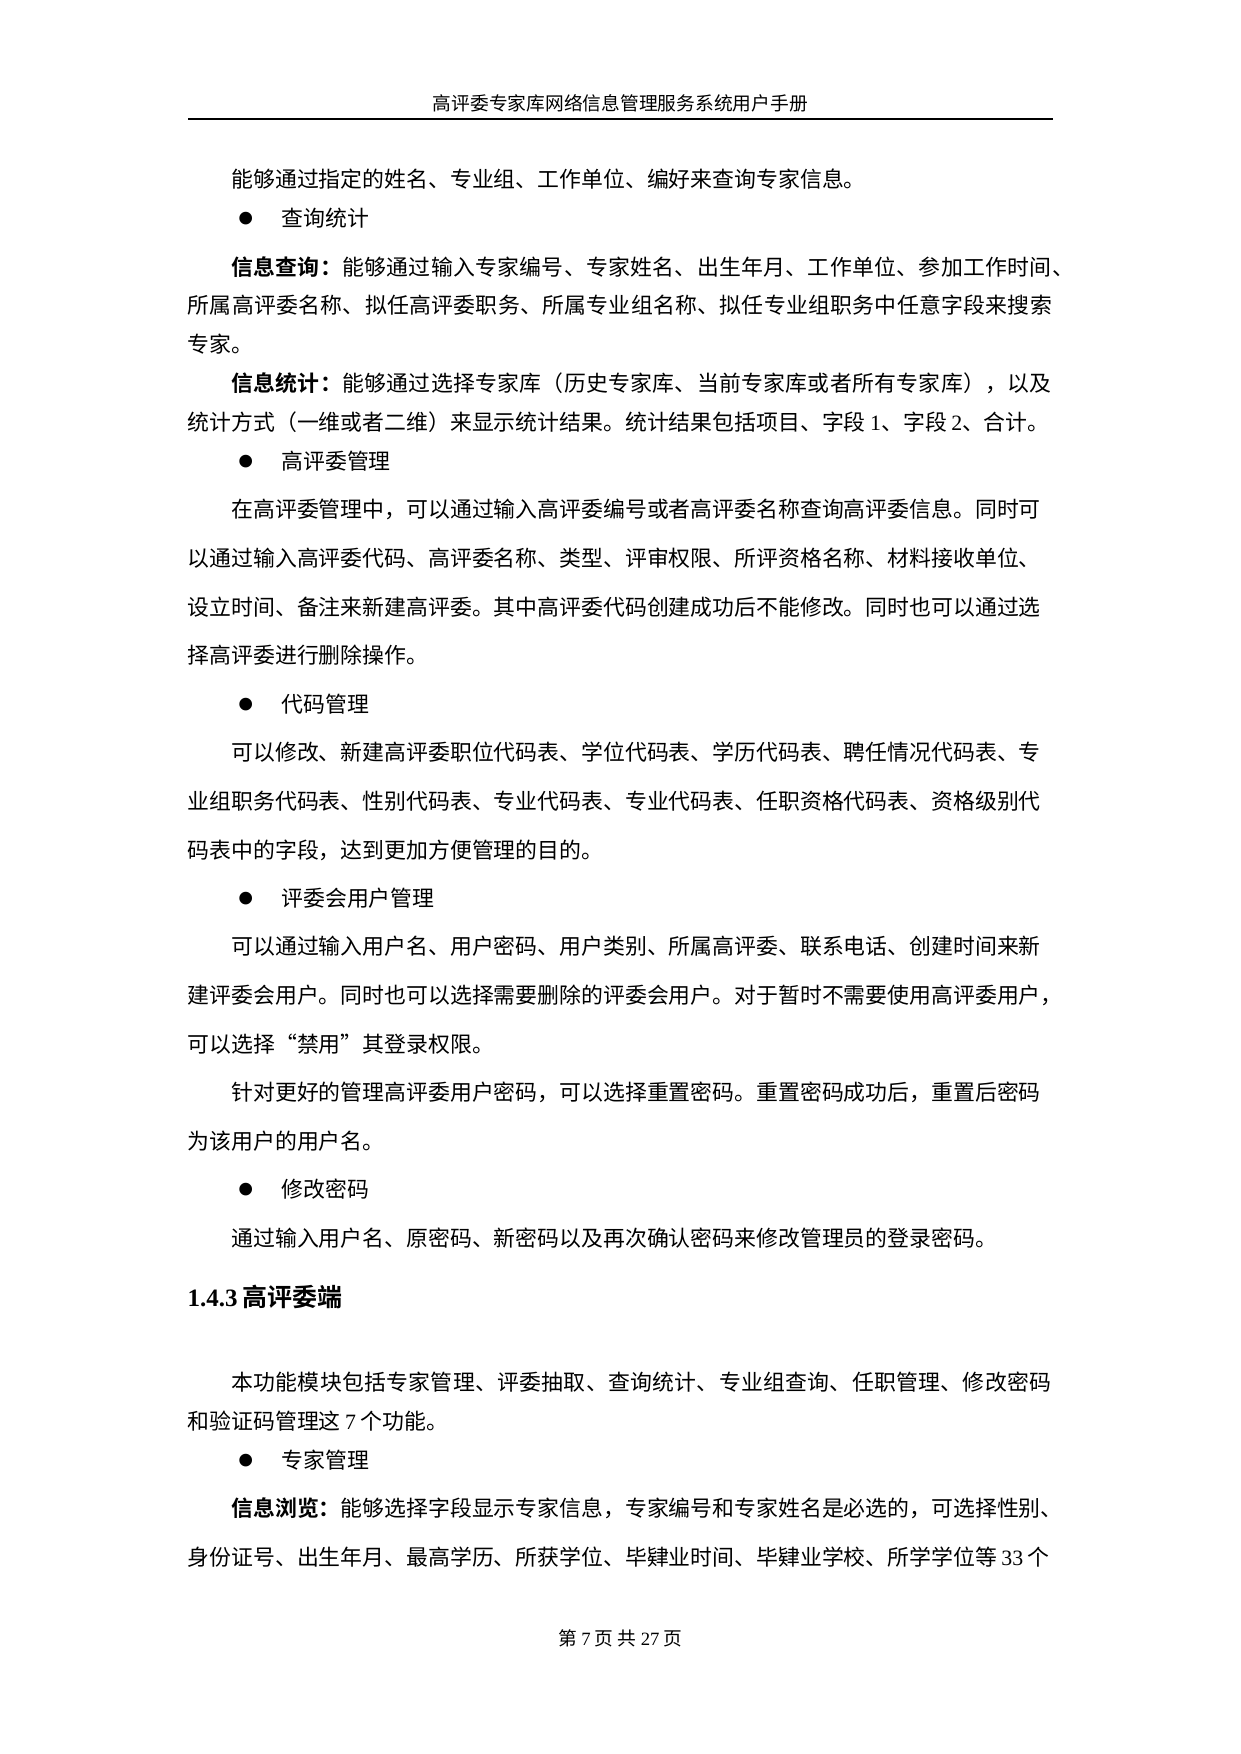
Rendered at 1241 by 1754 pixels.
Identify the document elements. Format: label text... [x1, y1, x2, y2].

list 修改密码 [237, 1172, 1053, 1204]
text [187, 1491, 1053, 1572]
text 信息查询：能够通过输入专家编号、专家姓名、出生年月、工作单位、参加工作时间、所属高评委名称、拟任高评委职务、所属专业组名称、拟任专业组职务中任意字段来搜索专家。 [187, 249, 1053, 359]
list 高评委管理 [237, 443, 1053, 476]
text 本功能模块包括专家管理、评委抽取、查询统计、专业组查询、任职管理、修改密码和验证码管理这7个功能。 [187, 1364, 1053, 1436]
list 查询统计 [237, 201, 1053, 233]
text 能够通过指定的姓名、专业组、工作单位、编好来查询专家信息。 [187, 162, 1053, 194]
text 可以修改、新建高评委职位代码表、学位代码表、学历代码表、聘任情况代码表、专业组职务代码表、性别代码表、专业代码表、专业代码表、任职资格代码表、资格级别代码表中的字段，达到更加方便管理的目的。 [187, 735, 1053, 865]
text 通过输入用户名、原密码、新密码以及再次确认密码来修改管理员的登录密码。 [187, 1220, 1053, 1253]
list 代码管理 [237, 686, 1053, 719]
list 评委会用户管理 [237, 881, 1053, 913]
text 在高评委管理中，可以通过输入高评委编号或者高评委名称查询高评委信息。同时可以通过输入高评委代码、高评委名称、类型、评审权限、所评资格名称、材料接收单位、设立时间、备注来新建高评委。其中高评委代码创建成功后不能修改。同时也可以通过选择高评委进行删除操作。 [187, 492, 1053, 671]
text 可以通过输入用户名、用户密码、用户类别、所属高评委、联系电话、创建时间来新建评委会用户。同时也可以选择需要删除的评委会用户。对于暂时不需要使用高评委用户，可以选择“禁用”其登录权限。 [187, 929, 1053, 1059]
list 专家管理 [237, 1442, 1053, 1475]
text 针对更好的管理高评委用户密码，可以选择重置密码。重置密码成功后，重置后密码为该用户的用户名。 [187, 1075, 1053, 1156]
text 信息统计：能够通过选择专家库（历史专家库、当前专家库或者所有专家库），以及统计方式（一维或者二维）来显示统计结果。统计结果包括项目、字段1、字段2、合计。 [187, 366, 1053, 437]
